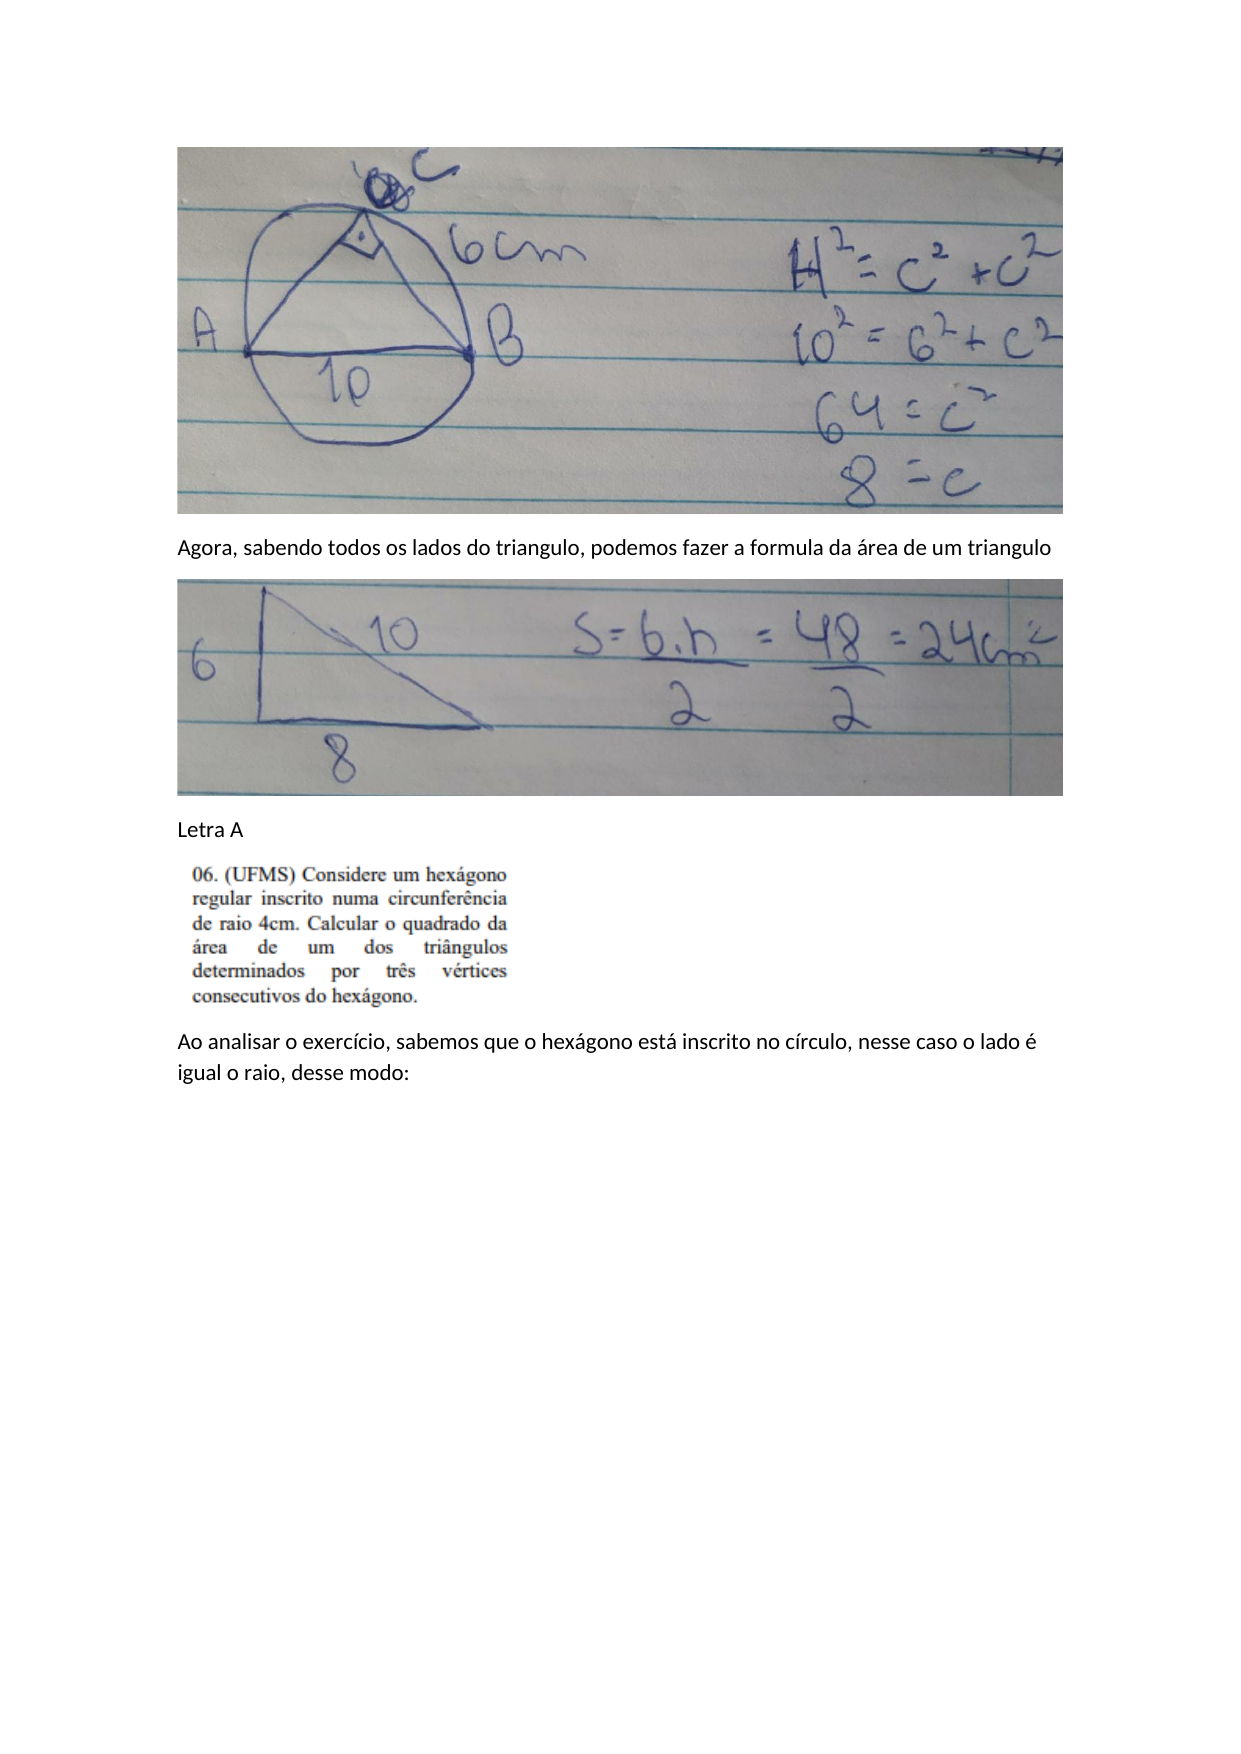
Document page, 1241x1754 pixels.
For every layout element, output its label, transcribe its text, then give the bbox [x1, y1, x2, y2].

picture [177, 147, 1063, 514]
text Agora, sabendo todos os lados do triangulo, podemos fazer a formula da área de um triangulo [177, 533, 1063, 561]
picture [177, 861, 553, 1009]
picture [177, 579, 1063, 796]
text Letra A [177, 815, 1063, 843]
text Ao analisar o exercício, sabemos que o hexágono está inscrito no círculo, nesse caso o lado é igual o raio, desse modo: [177, 1027, 1063, 1086]
